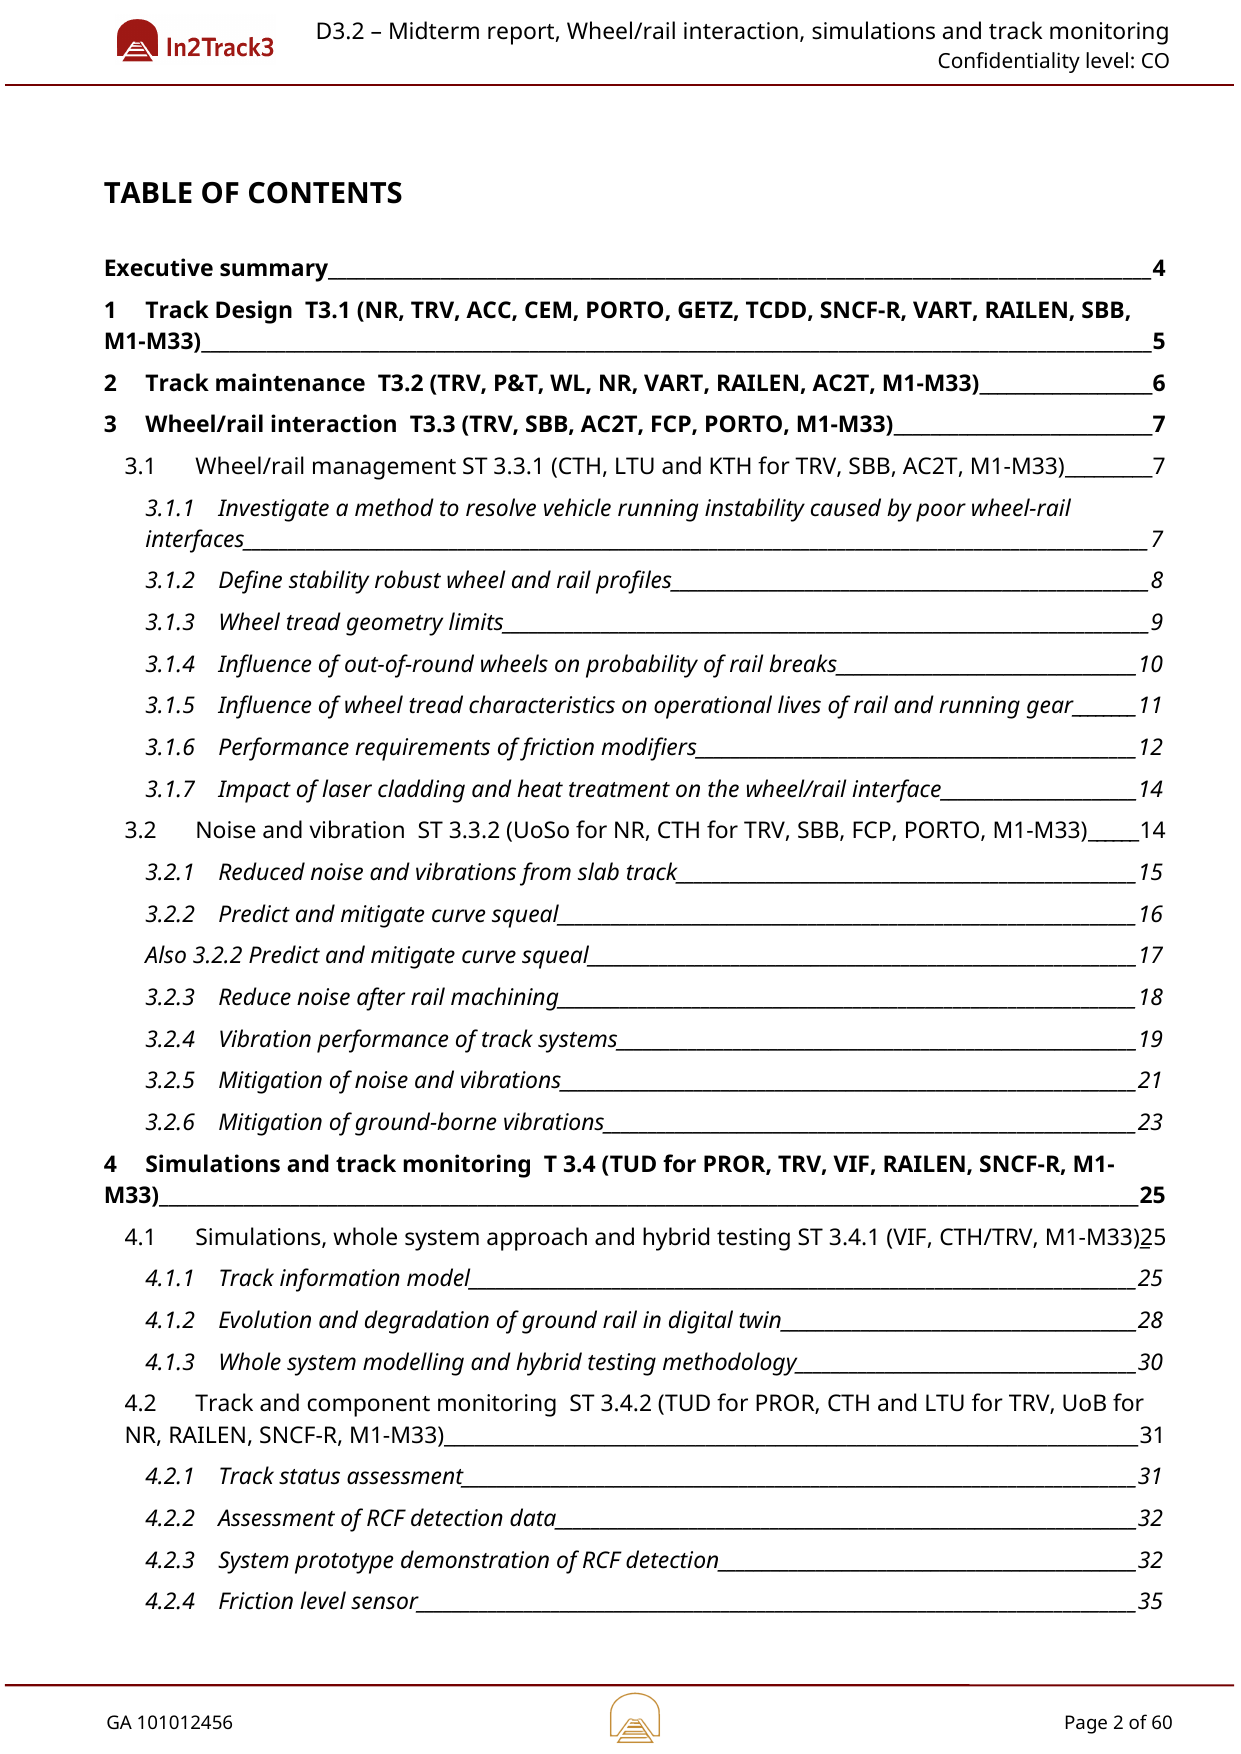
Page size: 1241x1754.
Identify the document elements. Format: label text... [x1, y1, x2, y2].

text 3.1.7 Impact of laser cladding and heat treatment on the wheel/rail interface 14 [145, 773, 1167, 804]
text 3.2.5 Mitigation of noise and vibrations 21 [145, 1064, 1167, 1096]
text 3.2.6 Mitigation of ground-borne vibrations 23 [145, 1106, 1167, 1137]
text 3.2 Noise and vibration ST 3.3.2 (UoSo for NR, CTH for TRV, SBB, FCP, PORTO, M1-M33) 14 [124, 814, 1167, 846]
text 2 Track maintenance T3.2 (TRV, P&T, WL, NR, VART, RAILEN, AC2T, M1-M33) 6 [103, 367, 1167, 398]
text 4.1.2 Evolution and degradation of ground rail in digital twin 28 [145, 1304, 1167, 1335]
text TABLE OF CONTENTS [103, 173, 1167, 212]
text 3.2.1 Reduced noise and vibrations from slab track 15 [145, 856, 1167, 887]
text 4 Simulations and track monitoring T 3.4 (TUD for PROR, TRV, VIF, RAILEN, SNCF-R, M1-M33) 25 [103, 1148, 1167, 1210]
text 4.2.3 System prototype demonstration of RCF detection 32 [145, 1544, 1167, 1575]
text 4.2 Track and component monitoring ST 3.4.2 (TUD for PROR, CTH and LTU for TRV, UoB for NR, RAILEN, SNCF-R, M1-M33) 31 [124, 1387, 1167, 1450]
text 3 Wheel/rail interaction T3.3 (TRV, SBB, AC2T, FCP, PORTO, M1-M33) 7 [103, 408, 1167, 439]
text 4.1 Simulations, whole system approach and hybrid testing ST 3.4.1 (VIF, CTH/TRV, M1-M33) 25 [124, 1221, 1167, 1252]
text 3.1.6 Performance requirements of friction modifiers 12 [145, 731, 1167, 762]
picture [114, 14, 276, 65]
text 3.2.4 Vibration performance of track systems 19 [145, 1023, 1167, 1054]
text 1 Track Design T3.1 (NR, TRV, ACC, CEM, PORTO, GETZ, TCDD, SNCF-R, VART, RAILEN, SBB, M1-M33) 5 [103, 294, 1167, 356]
text 3.1.4 Influence of out-of-round wheels on probability of rail breaks 10 [145, 648, 1167, 679]
text 4.1.3 Whole system modelling and hybrid testing methodology 30 [145, 1346, 1167, 1377]
text 3.1 Wheel/rail management ST 3.3.1 (CTH, LTU and KTH for TRV, SBB, AC2T, M1-M33) 7 [124, 450, 1167, 481]
text 4.2.1 Track status assessment 31 [145, 1460, 1167, 1492]
text Executive summary 4 [103, 252, 1167, 283]
text 3.1.5 Influence of wheel tread characteristics on operational lives of rail and running gear 11 [145, 689, 1167, 721]
text 3.2.3 Reduce noise after rail machining 18 [145, 981, 1167, 1012]
text 3.2.2 Predict and mitigate curve squeal 16 [145, 898, 1167, 929]
text 3.1.1 Investigate a method to resolve vehicle running instability caused by poor wheel-rail interfaces 7 [145, 492, 1167, 554]
text 4.1.1 Track information model 25 [145, 1262, 1167, 1294]
text 4.2.4 Friction level sensor 35 [145, 1585, 1167, 1617]
text 3.1.2 Define stability robust wheel and rail profiles 8 [145, 564, 1167, 596]
text Also 3.2.2 Predict and mitigate curve squeal 17 [145, 939, 1167, 971]
text 3.1.3 Wheel tread geometry limits 9 [145, 606, 1167, 637]
text 4.2.2 Assessment of RCF detection data 32 [145, 1502, 1167, 1533]
